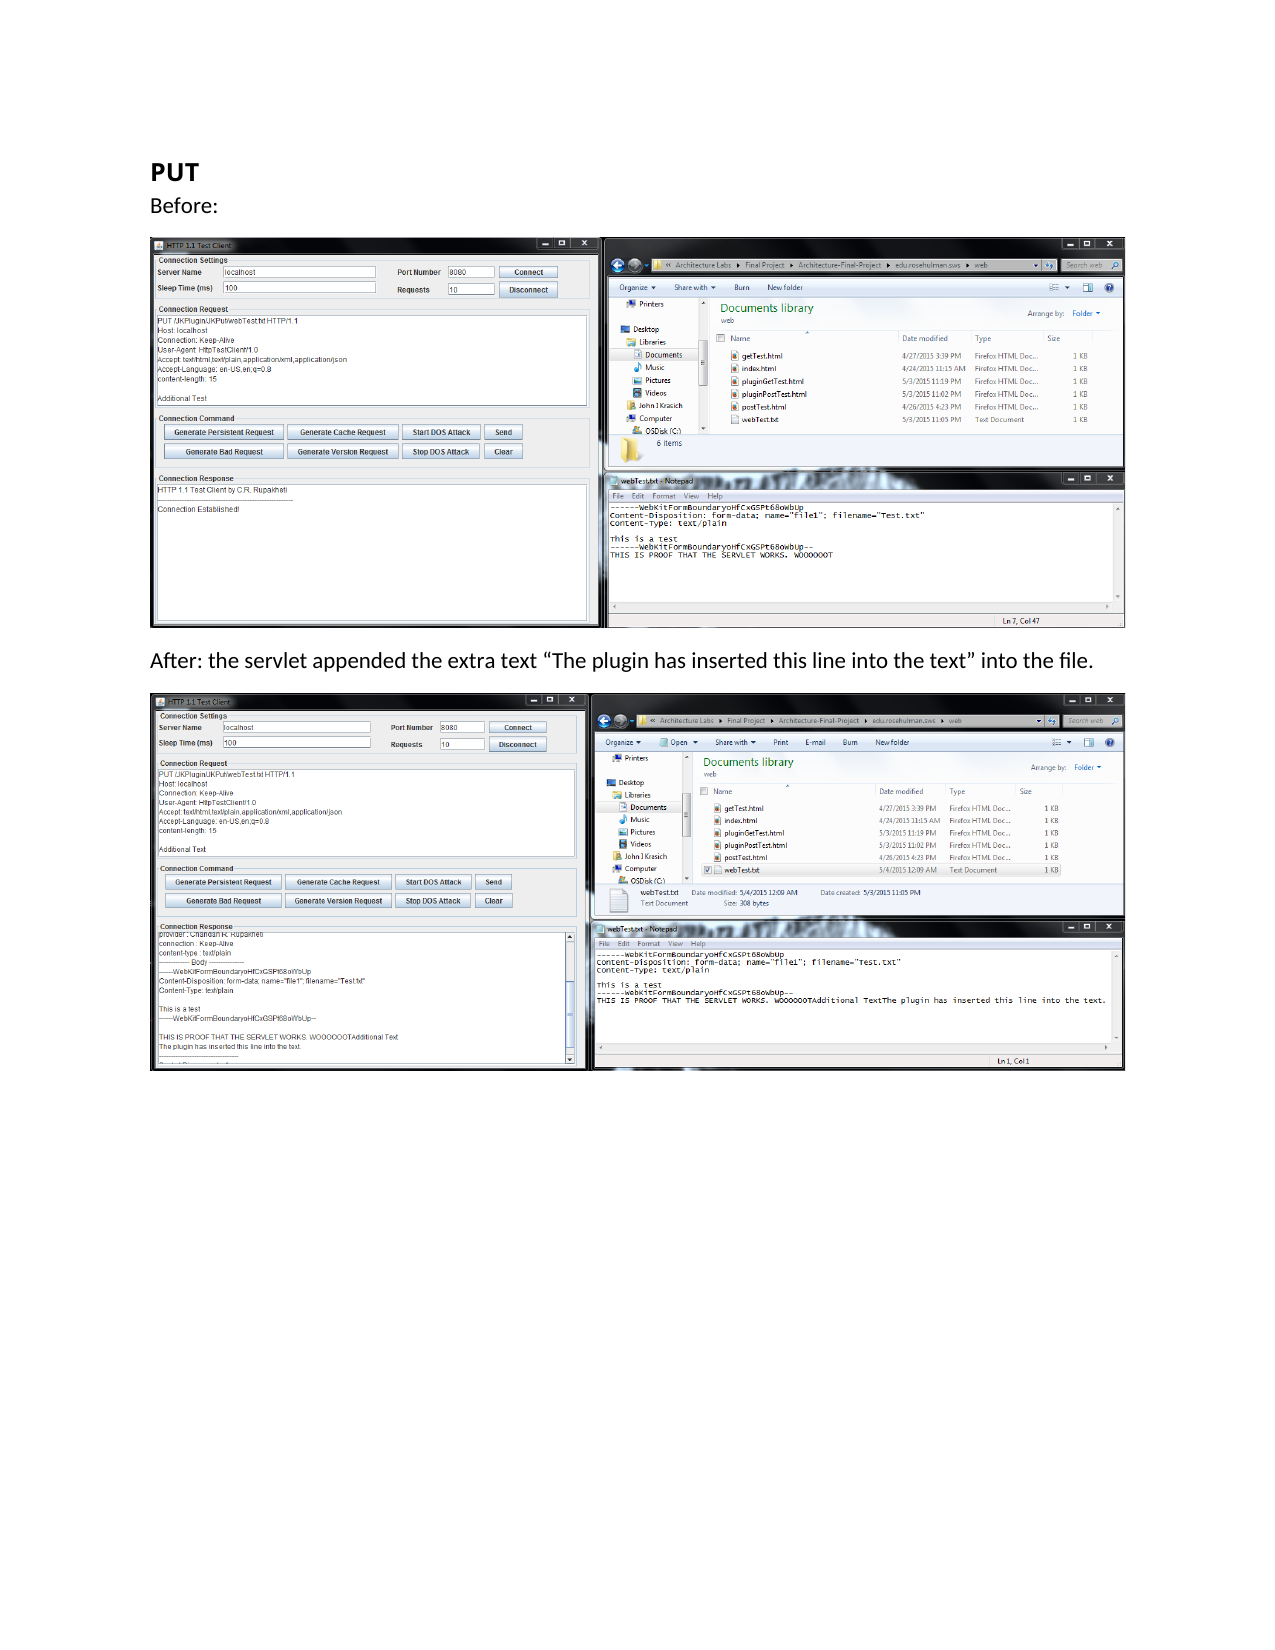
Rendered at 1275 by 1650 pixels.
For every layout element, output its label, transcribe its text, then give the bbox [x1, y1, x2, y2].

text After: the servlet appended the extra text “The plugin has inserted this line into the text” into the file. [150, 647, 1125, 674]
picture [150, 693, 1125, 1071]
subtitle PUT [150, 154, 1125, 188]
picture [150, 237, 1125, 628]
text Before: [150, 191, 1125, 219]
